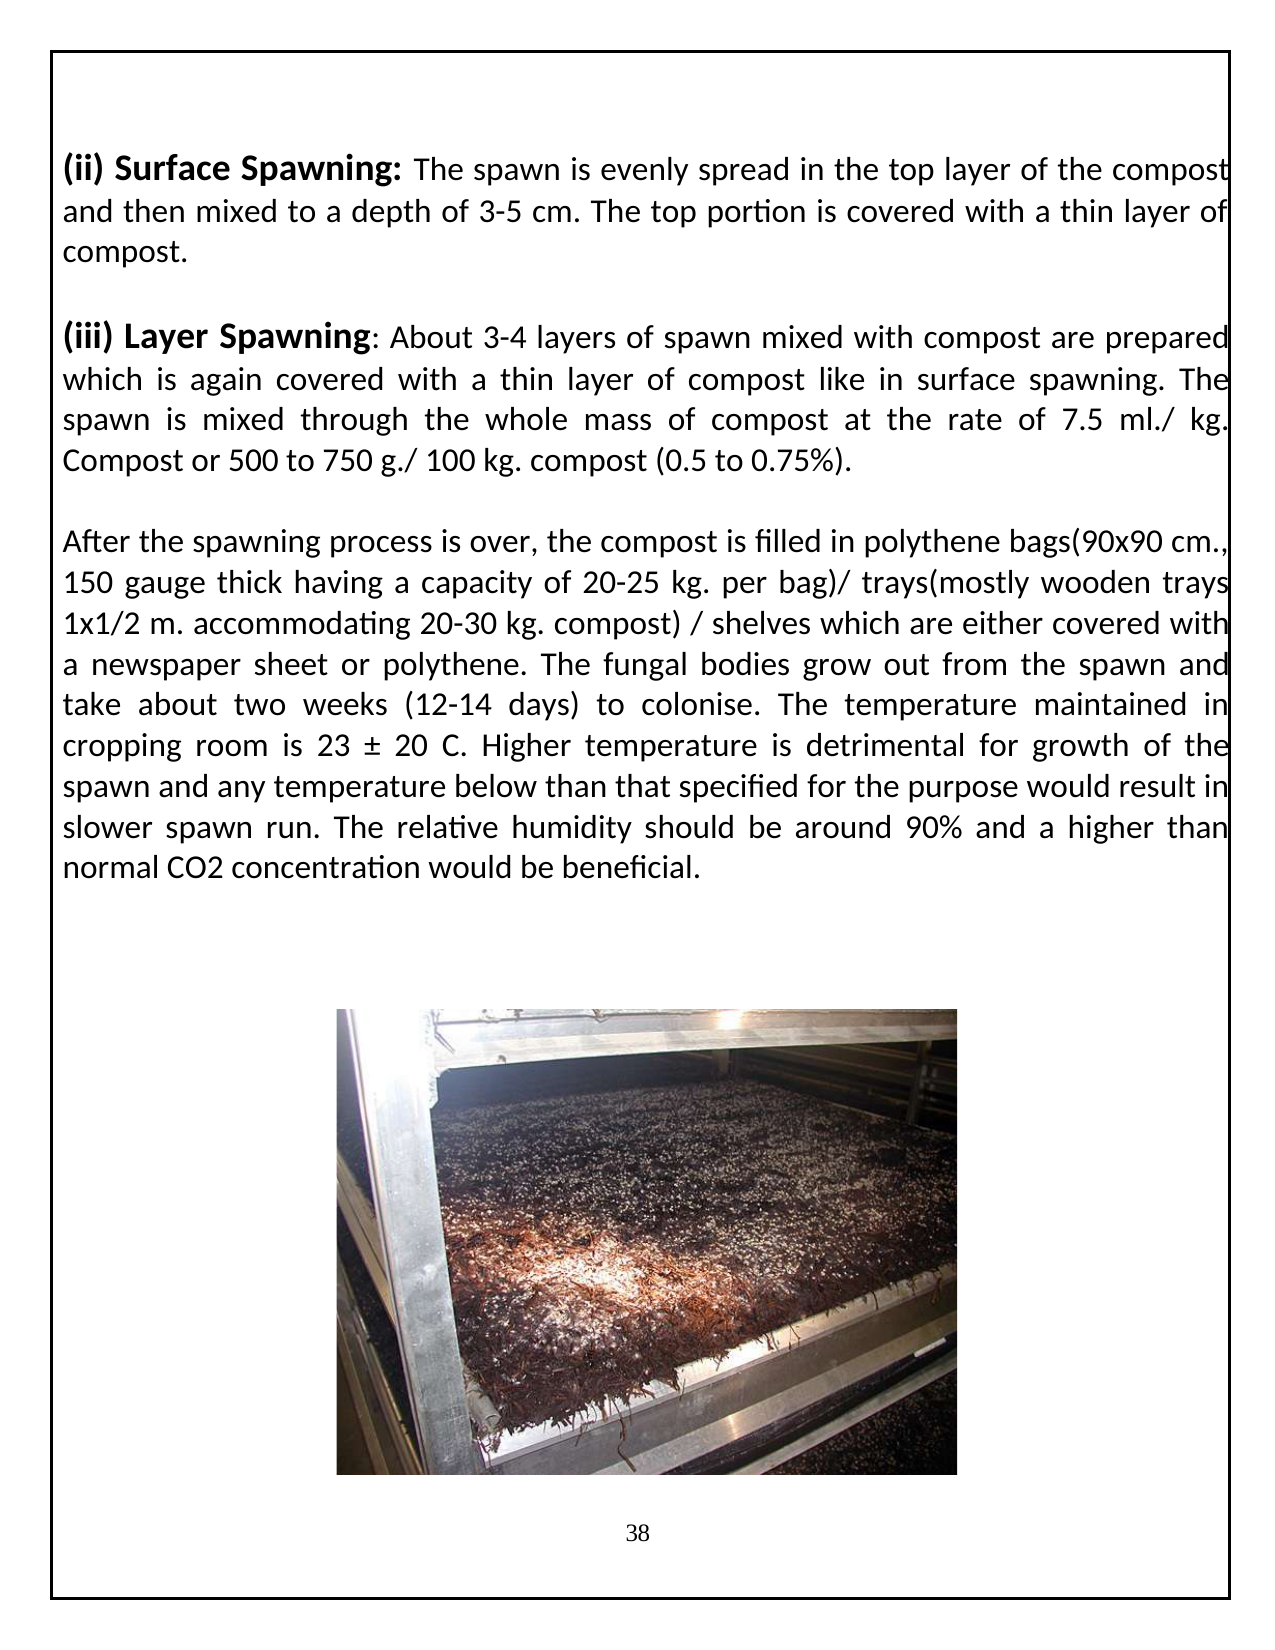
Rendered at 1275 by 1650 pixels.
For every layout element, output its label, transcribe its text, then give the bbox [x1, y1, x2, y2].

text (iii) Layer Spawning: About 3-4 layers of spawn mixed with compost are prepared which is again covered with a thin layer of compost like in surface spawning. The spawn is mixed through the whole mass of compost at the rate of 7.5 ml./ kg. Compost or 500 to 750 g./ 100 kg. compost (0.5 to 0.75%). [62, 312, 1228, 480]
picture [336, 1009, 958, 1475]
text (ii) Surface Spawning: The spawn is evenly spread in the top layer of the compost and then mixed to a depth of 3-5 cm. The top portion is covered with a thin layer of compost. [62, 144, 1228, 271]
text After the spawning process is over, the compost is filled in polythene bags(90x90 cm., 150 gauge thick having a capacity of 20-25 kg. per bag)/ trays(mostly wooden trays 1x1/2 m. accommodating 20-30 kg. compost) / shelves which are either covered with a newspaper sheet or polythene. The fungal bodies grow out from the spawn and take about two weeks (12-14 days) to colonise. The temperature maintained in cropping room is 23 ± 20 C. Higher temperature is detrimental for growth of the spawn and any temperature below than that specified for the purpose would result in slower spawn run. The relative humidity should be around 90% and a higher than normal CO2 concentration would be beneficial. [62, 521, 1228, 887]
